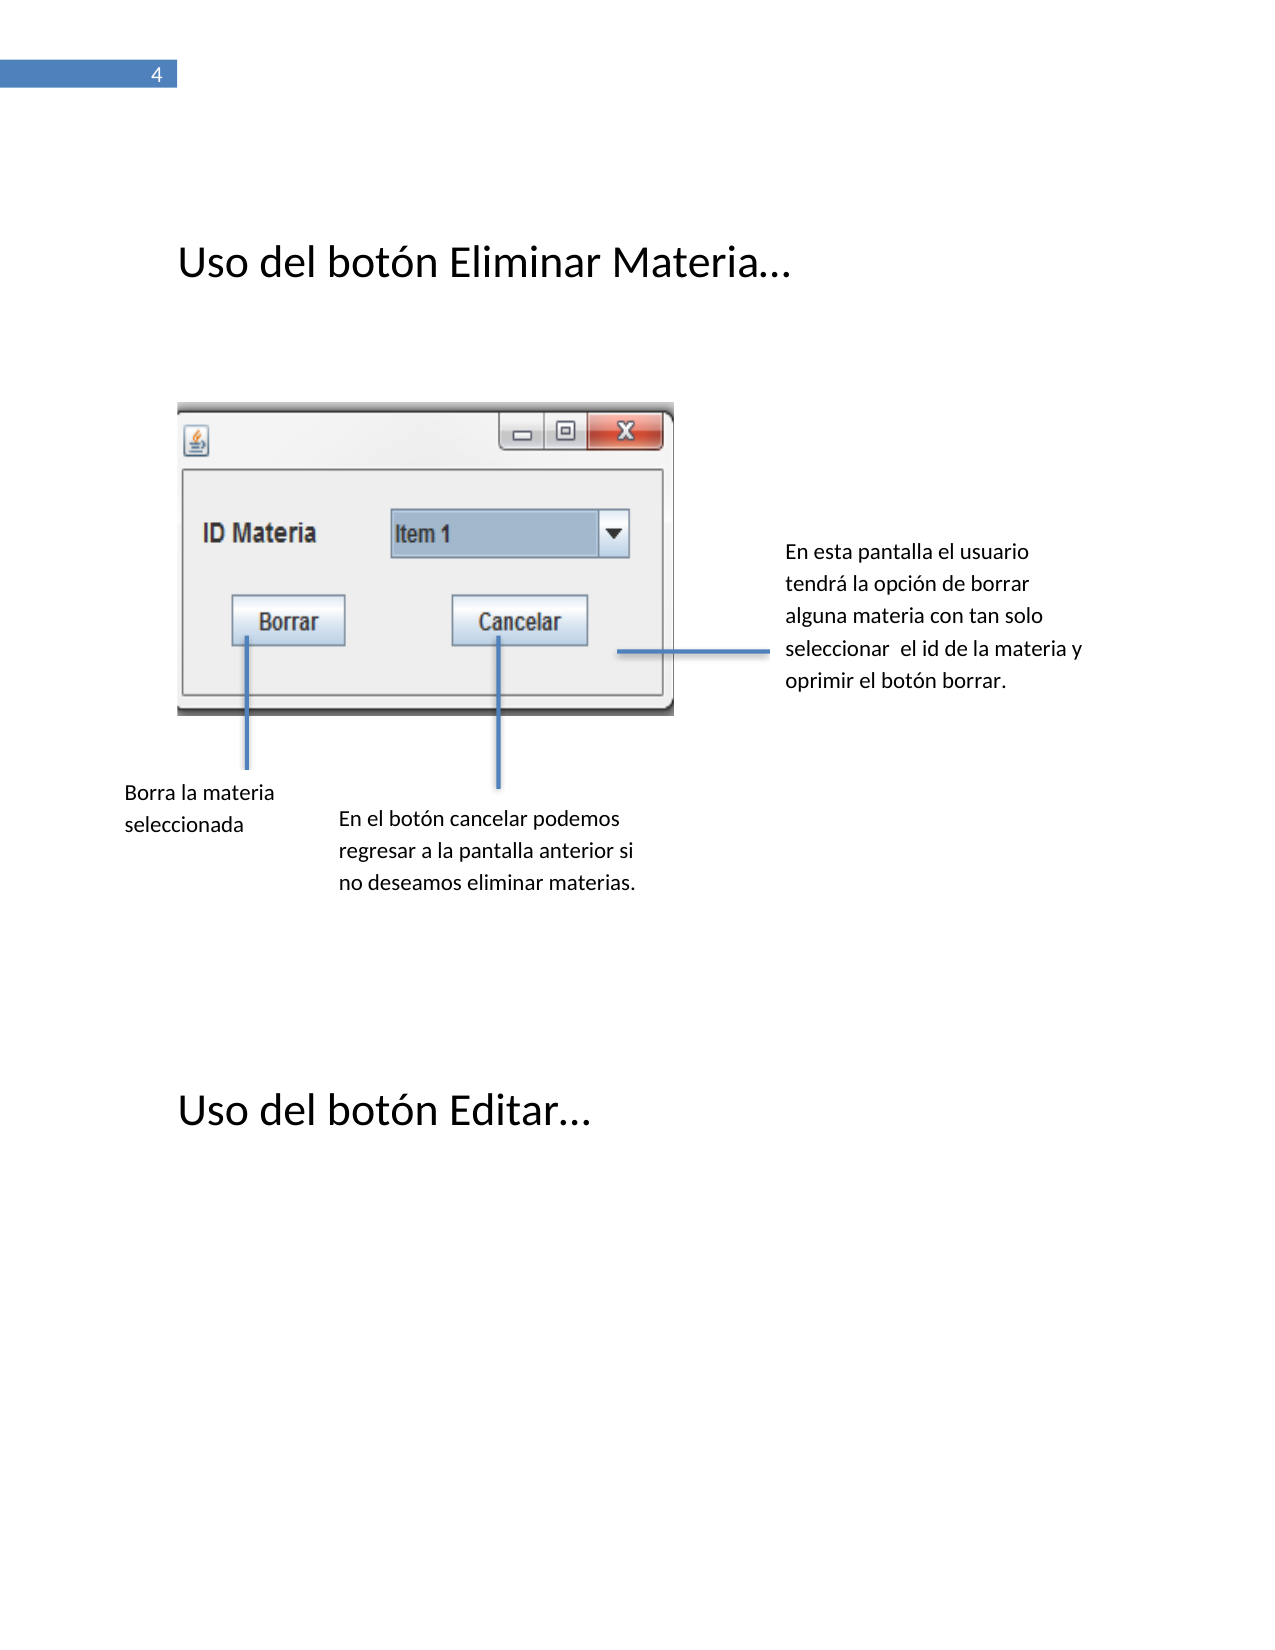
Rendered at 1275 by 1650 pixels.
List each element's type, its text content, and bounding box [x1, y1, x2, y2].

text Uso del botón Eliminar Materia… [177, 233, 1098, 289]
picture [177, 402, 674, 716]
text Uso del botón Editar… [177, 1081, 1098, 1137]
